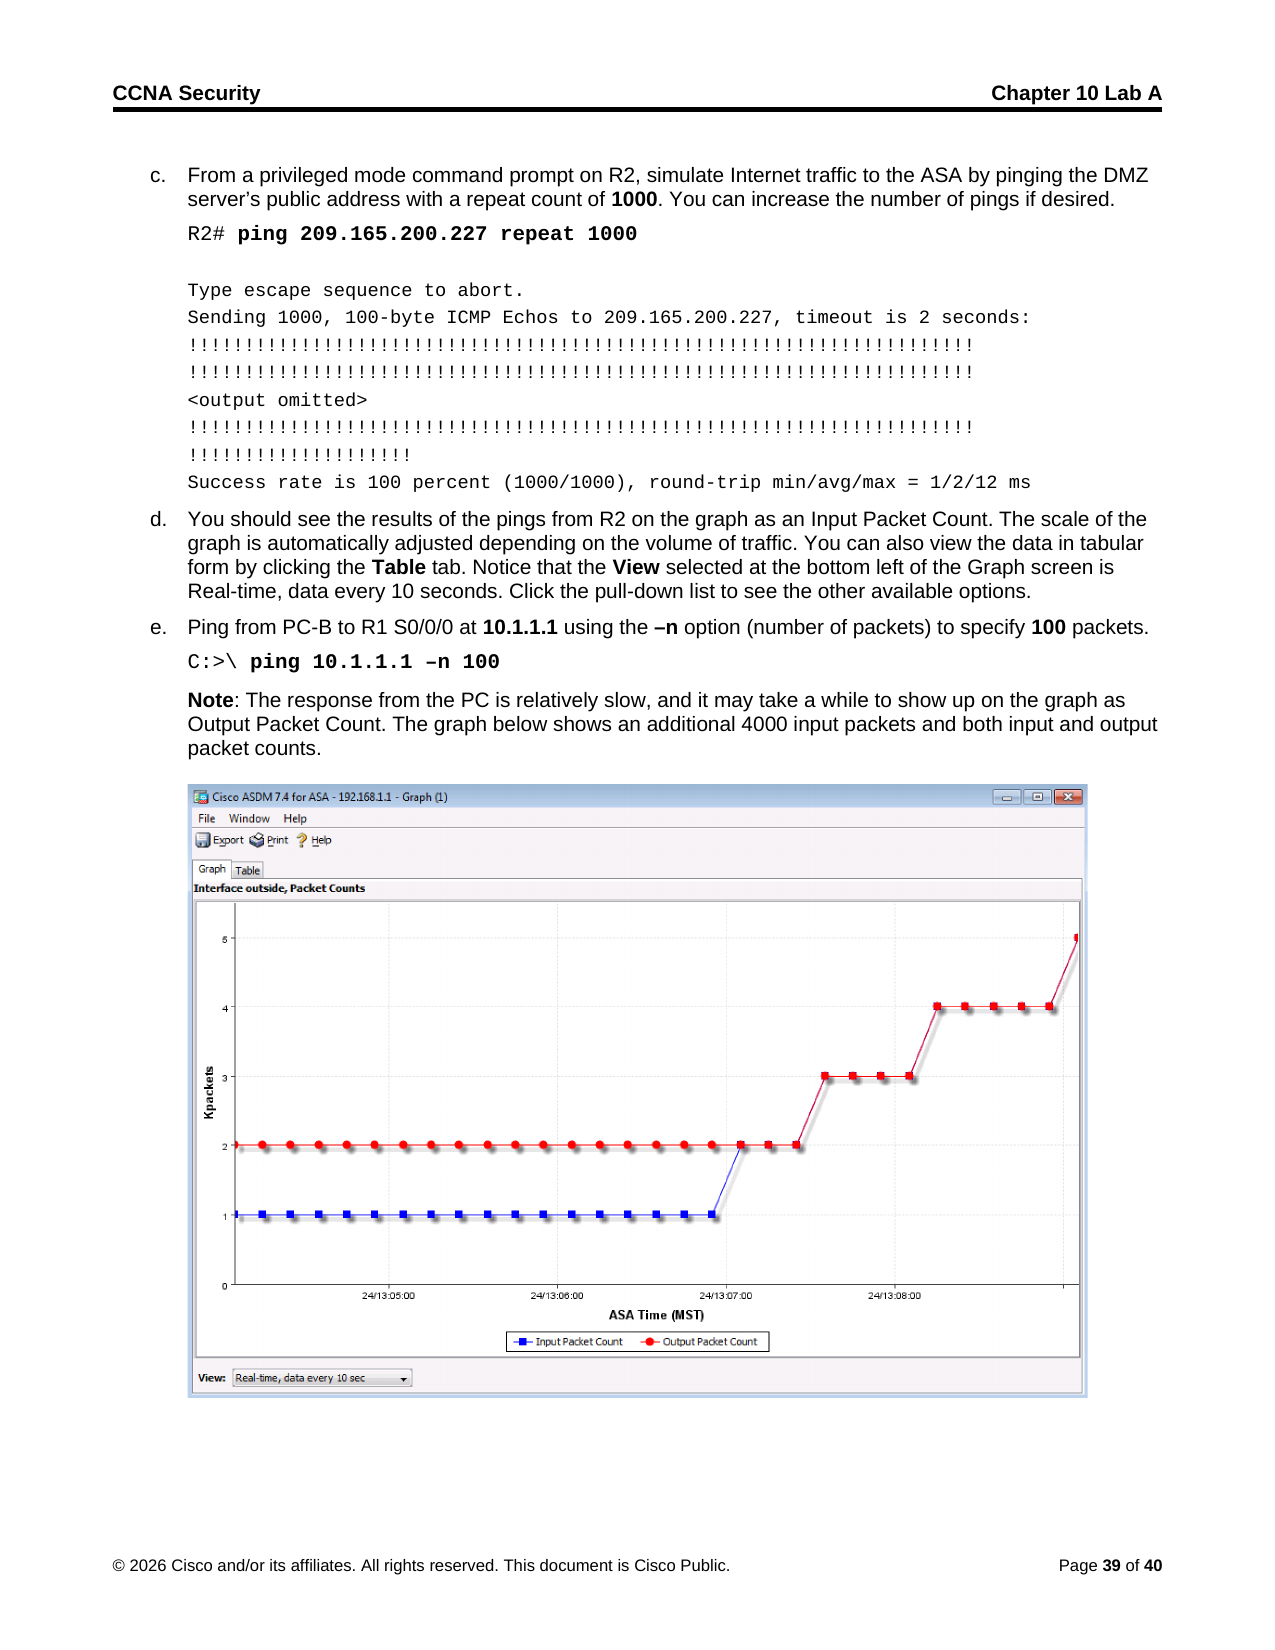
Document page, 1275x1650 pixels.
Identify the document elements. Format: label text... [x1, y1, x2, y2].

text C:>\ ping 10.1.1.1 –n 100 [187, 651, 1162, 675]
text You should see the results of the pings from R2 on the graph as an Input Packet Count. The scale of the graph is automatically adjusted depending on the volume of traffic. You can also view the data in tabular form by clicking the Table tab. Notice that the View selected at the bottom left of the Graph screen is Real-time, data every 10 seconds. Click the pull-down list to see the other available options. [150, 507, 1162, 602]
text <output omitted> [187, 390, 1162, 412]
text !!!!!!!!!!!!!!!!!!!! [187, 445, 1162, 467]
text !!!!!!!!!!!!!!!!!!!!!!!!!!!!!!!!!!!!!!!!!!!!!!!!!!!!!!!!!!!!!!!!!!!!!! [187, 335, 1162, 357]
text R2# ping 209.165.200.227 repeat 1000 [187, 223, 1162, 247]
text Success rate is 100 percent (1000/1000), round-trip min/avg/max = 1/2/12 ms [187, 473, 1162, 494]
text Type escape sequence to abort. [187, 280, 1162, 302]
text From a privileged mode command prompt on R2, simulate Internet traffic to the ASA by pinging the DMZ server’s public address with a repeat count of 1000. You can increase the number of pings if desired. [150, 162, 1162, 210]
text !!!!!!!!!!!!!!!!!!!!!!!!!!!!!!!!!!!!!!!!!!!!!!!!!!!!!!!!!!!!!!!!!!!!!! [187, 363, 1162, 384]
text Note: The response from the PC is relatively slow, and it may take a while to show up on the graph as Output Packet Count. The graph below shows an additional 4000 input packets and both input and output packet counts. [187, 687, 1162, 759]
picture [187, 784, 1088, 1398]
text !!!!!!!!!!!!!!!!!!!!!!!!!!!!!!!!!!!!!!!!!!!!!!!!!!!!!!!!!!!!!!!!!!!!!! [187, 418, 1162, 439]
text Ping from PC-B to R1 S0/0/0 at 10.1.1.1 using the –n option (number of packets) to specify 100 packets. [150, 615, 1162, 639]
text Sending 1000, 100-byte ICMP Echos to 209.165.200.227, timeout is 2 seconds: [187, 308, 1162, 329]
